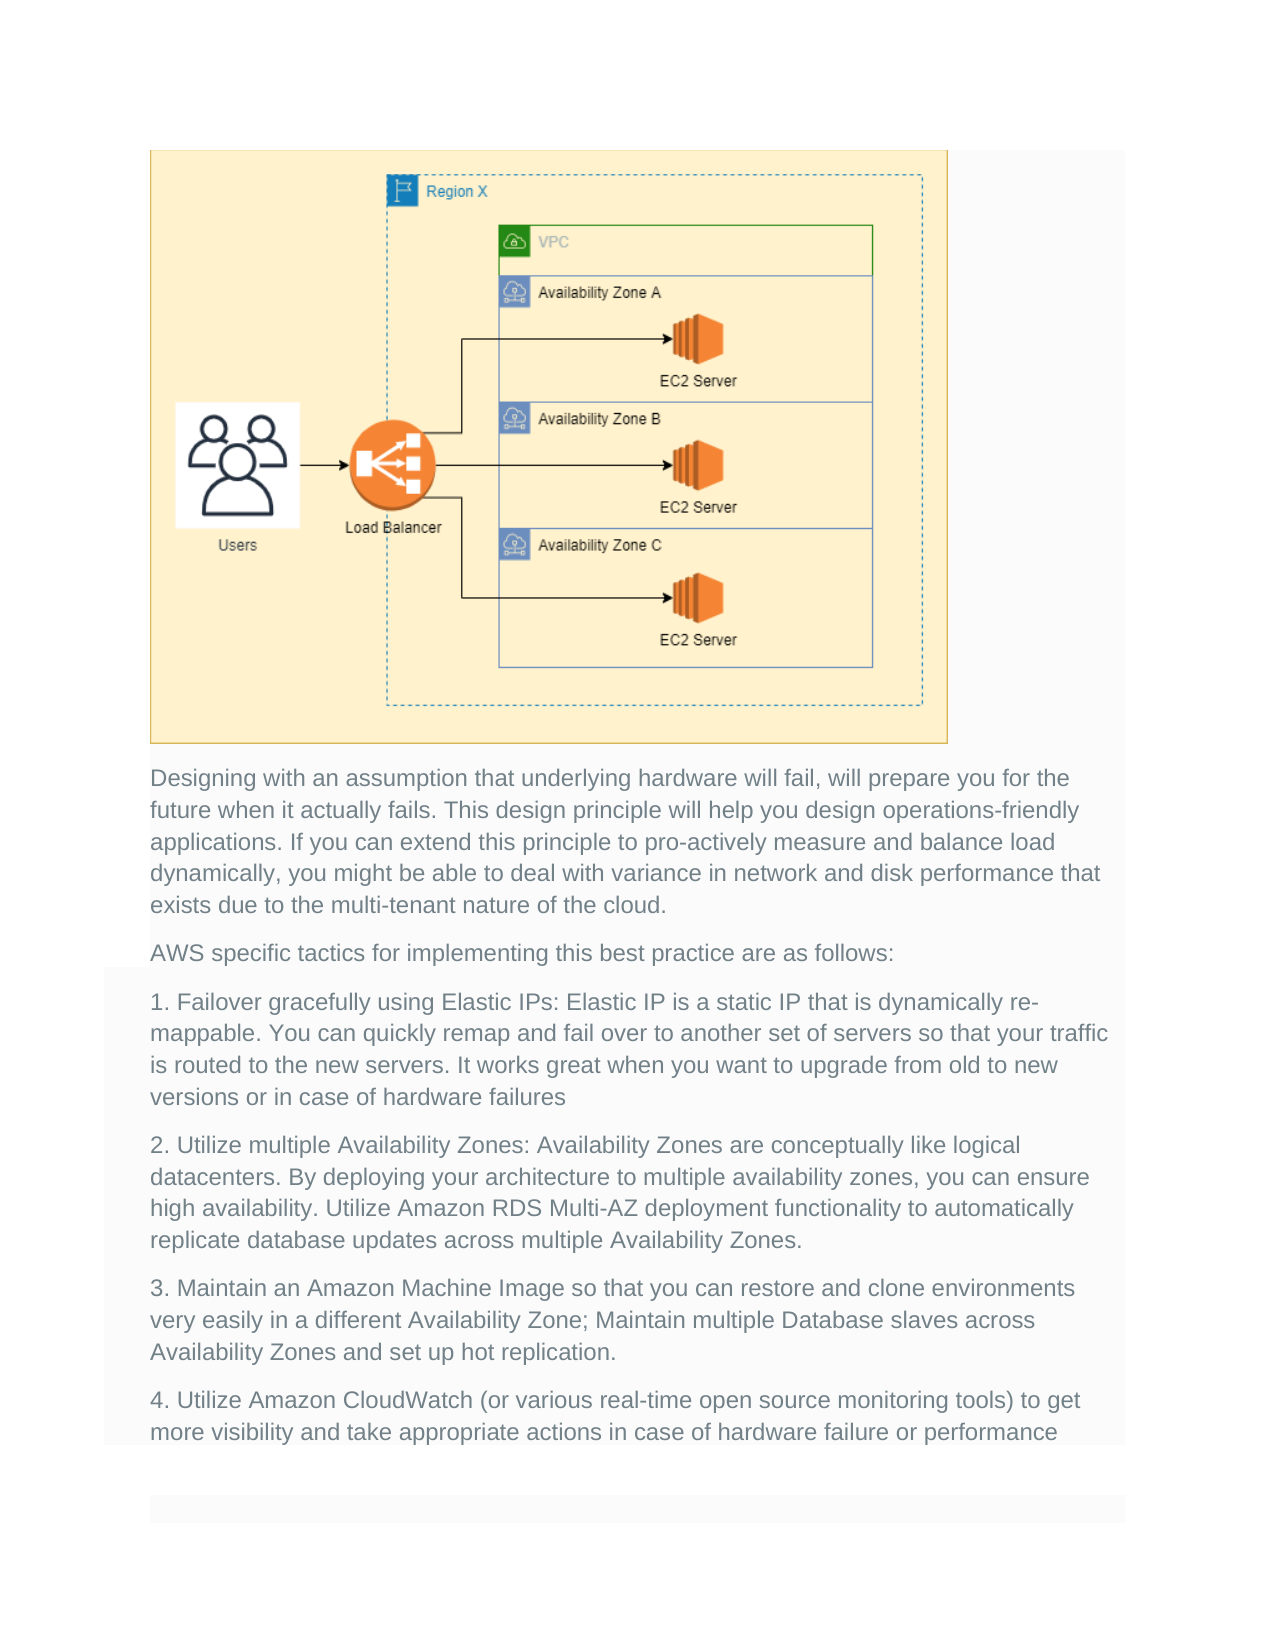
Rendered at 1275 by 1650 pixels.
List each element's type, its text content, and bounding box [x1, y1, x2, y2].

text 2. Utilize multiple Availability Zones: Availability Zones are conceptually like logical datacenters. By deploying your architecture to multiple availability zones, you can ensure high availability. Utilize Amazon RDS Multi-AZ deployment functionality to automatically replicate database updates across multiple Availability Zones. [104, 1131, 1125, 1253]
text 3. Maintain an Amazon Machine Image so that you can restore and clone environments very easily in a different Availability Zone; Maintain multiple Database slaves across Availability Zones and set up hot replication. [104, 1274, 1125, 1365]
text AWS specific tactics for implementing this best practice are as follows: [150, 939, 1125, 967]
text Designing with an assumption that underlying hardware will fail, will prepare you for the future when it actually fails. This design principle will help you design operations-friendly applications. If you can extend this principle to pro-actively measure and balance load dynamically, you might be able to deal with variance in network and disk performance that exists due to the multi-tenant nature of the cloud. [150, 764, 1125, 918]
picture [150, 150, 948, 744]
text 1. Failover gracefully using Elastic IPs: Elastic IP is a static IP that is dynamically re-mappable. You can quickly remap and fail over to another set of servers so that your traffic is routed to the new servers. It works great when you want to upgrade from old to new versions or in case of hardware failures [104, 988, 1125, 1110]
